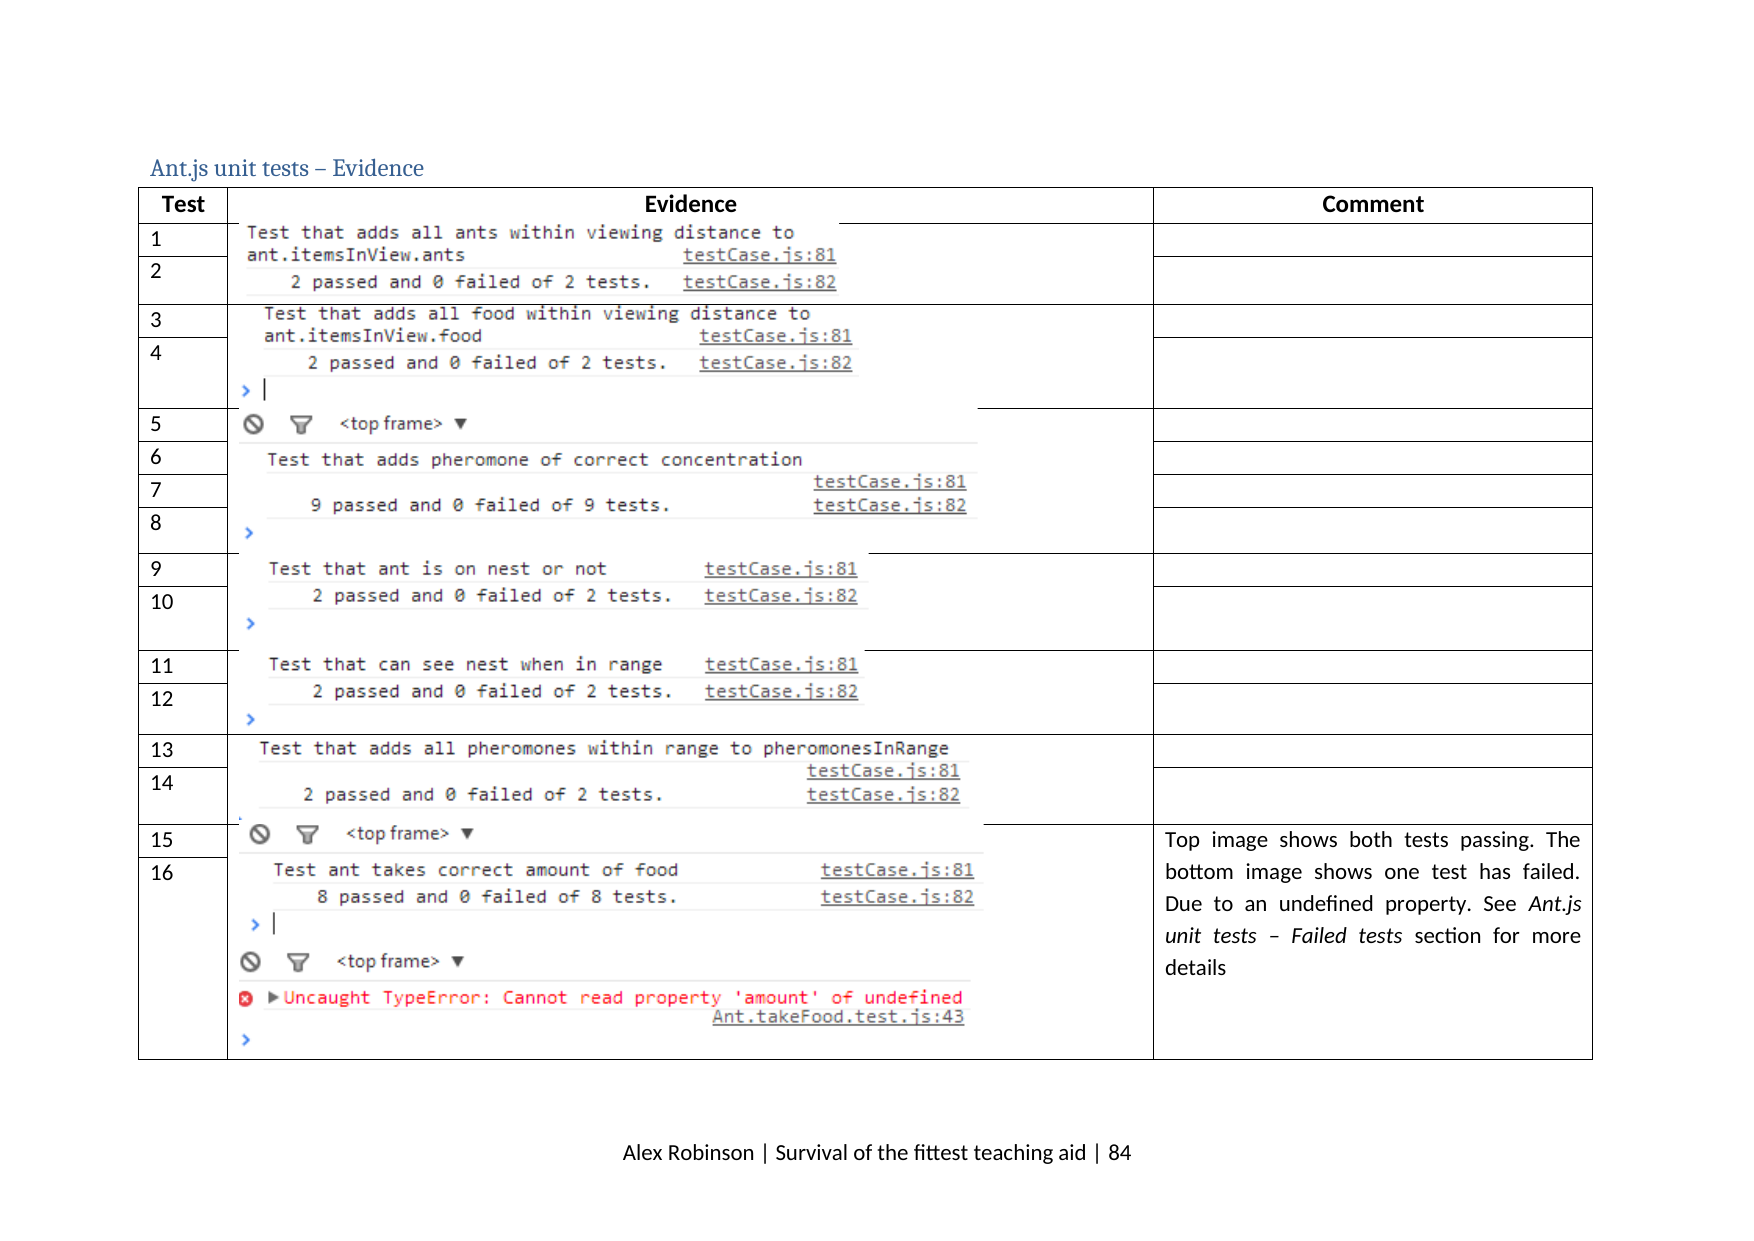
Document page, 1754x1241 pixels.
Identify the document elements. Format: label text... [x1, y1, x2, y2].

table_cell [1154, 651, 1592, 683]
table_header Test [139, 188, 227, 223]
table_cell [1154, 224, 1592, 256]
table_cell [228, 825, 1153, 1059]
picture [239, 945, 971, 1056]
picture [239, 824, 984, 941]
table_cell 9 [139, 554, 227, 586]
table_cell 14 [139, 768, 227, 824]
picture [239, 305, 859, 404]
table_cell [1154, 475, 1592, 507]
picture [239, 650, 865, 731]
table_cell 7 [139, 475, 227, 507]
table_cell 5 [139, 409, 227, 441]
table_cell 15 [139, 825, 227, 857]
table_cell [1154, 305, 1592, 337]
table_cell [228, 735, 1153, 824]
table_cell [228, 651, 1153, 734]
table_cell 1 [139, 224, 227, 256]
table_cell [1154, 338, 1592, 408]
table_cell [1154, 684, 1592, 734]
table_cell 2 [139, 257, 227, 304]
table_cell [1154, 768, 1592, 824]
picture [239, 223, 840, 301]
picture [239, 735, 970, 820]
table_cell 4 [139, 338, 227, 408]
table_cell [1154, 554, 1592, 586]
picture [239, 408, 978, 549]
table_cell [228, 224, 1153, 304]
table_cell 11 [139, 651, 227, 683]
table_cell [228, 409, 1153, 553]
table_cell 16 [139, 858, 227, 1059]
table_cell [1154, 409, 1592, 441]
table_cell 8 [139, 508, 227, 553]
picture [239, 553, 869, 646]
table_cell [1154, 587, 1592, 650]
table_cell 10 [139, 587, 227, 650]
table_cell [1154, 508, 1592, 553]
subtitle Ant.js unit tests – Evidence [150, 154, 1604, 183]
table_cell 13 [139, 735, 227, 767]
table_header Evidence [228, 188, 1153, 223]
table_cell Top image shows both tests passing. The bottom image shows one test has failed. Due to an undefined property. See Ant.js unit tests – Failed tests section for more details [1154, 825, 1592, 1059]
table_cell [228, 305, 1153, 408]
table_cell [1154, 257, 1592, 304]
table_cell 3 [139, 305, 227, 337]
table_cell 12 [139, 684, 227, 734]
table_cell [228, 554, 1153, 650]
table_header Comment [1154, 188, 1592, 223]
table_cell [1154, 442, 1592, 474]
table_cell [1154, 735, 1592, 767]
table_cell 6 [139, 442, 227, 474]
